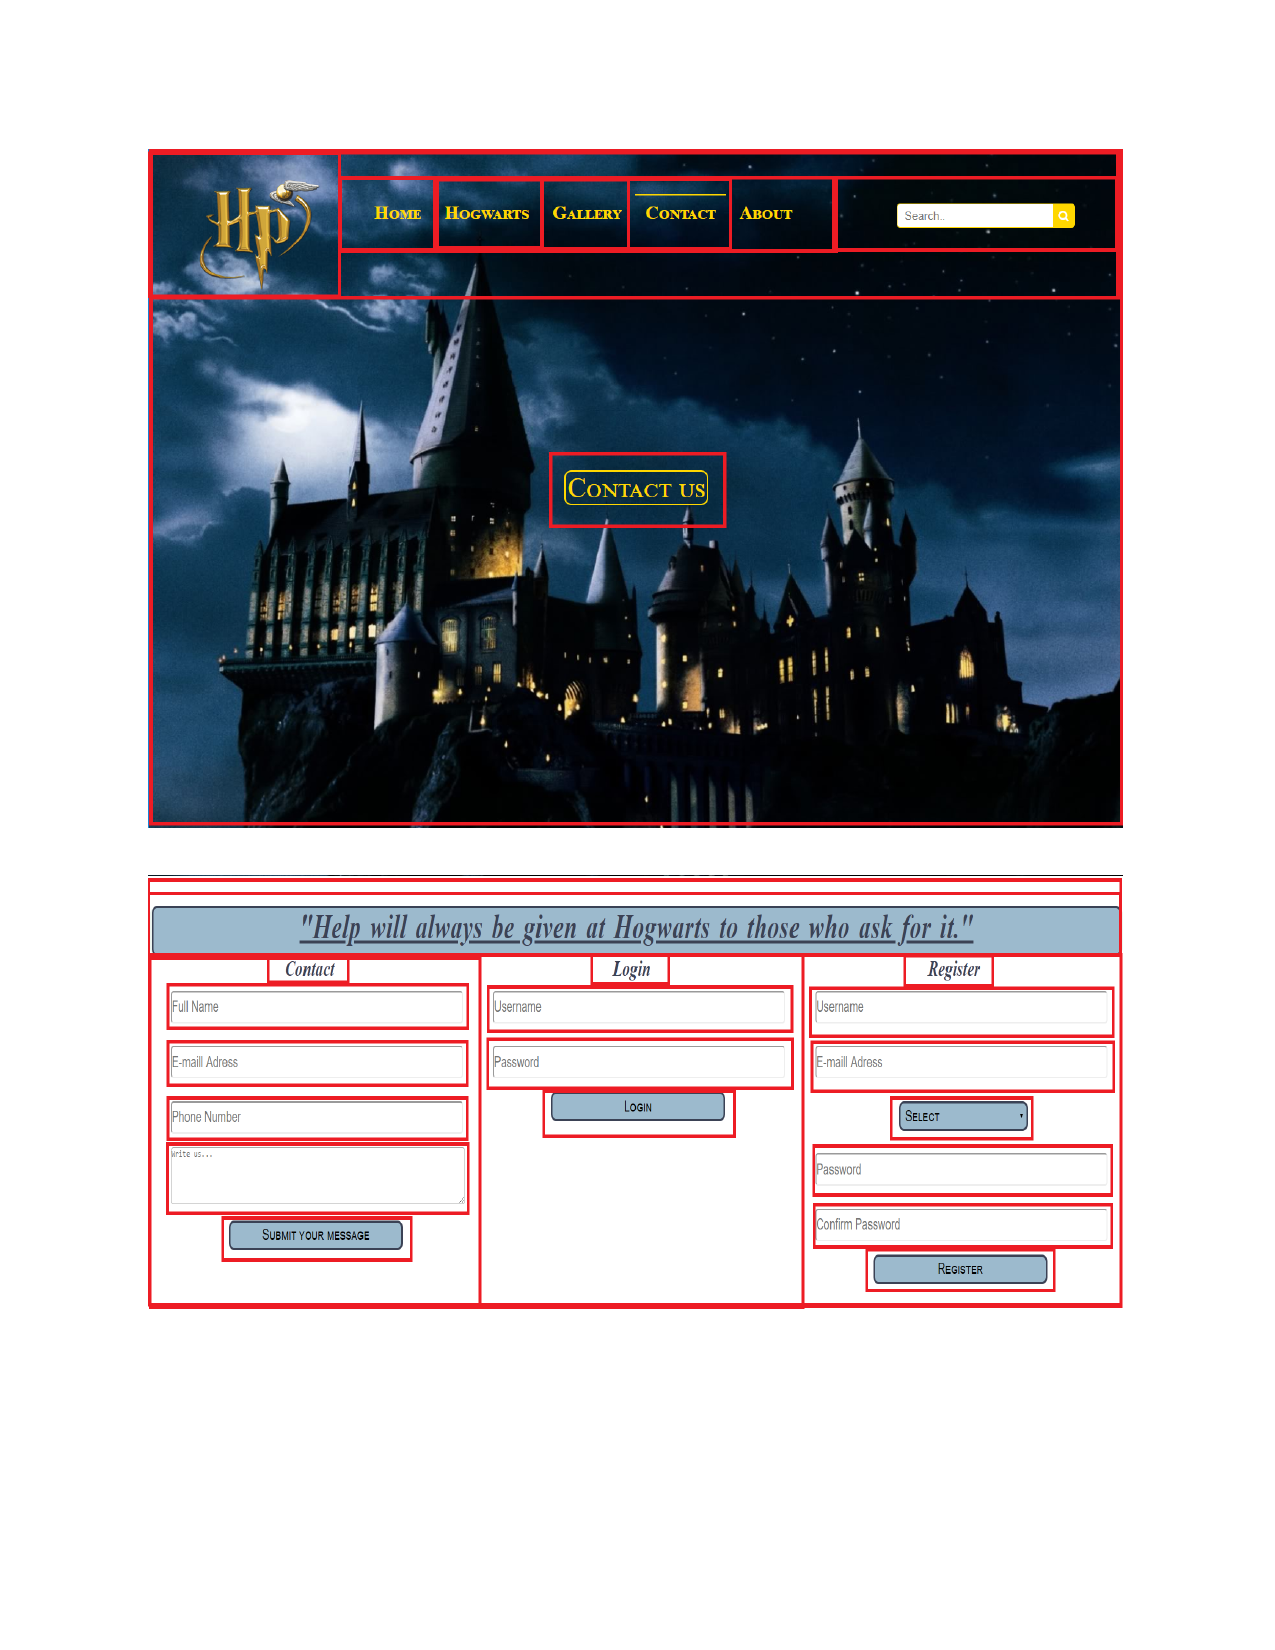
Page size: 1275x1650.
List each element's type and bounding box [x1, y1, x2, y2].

picture [148, 875, 1123, 1309]
picture [148, 149, 1123, 828]
